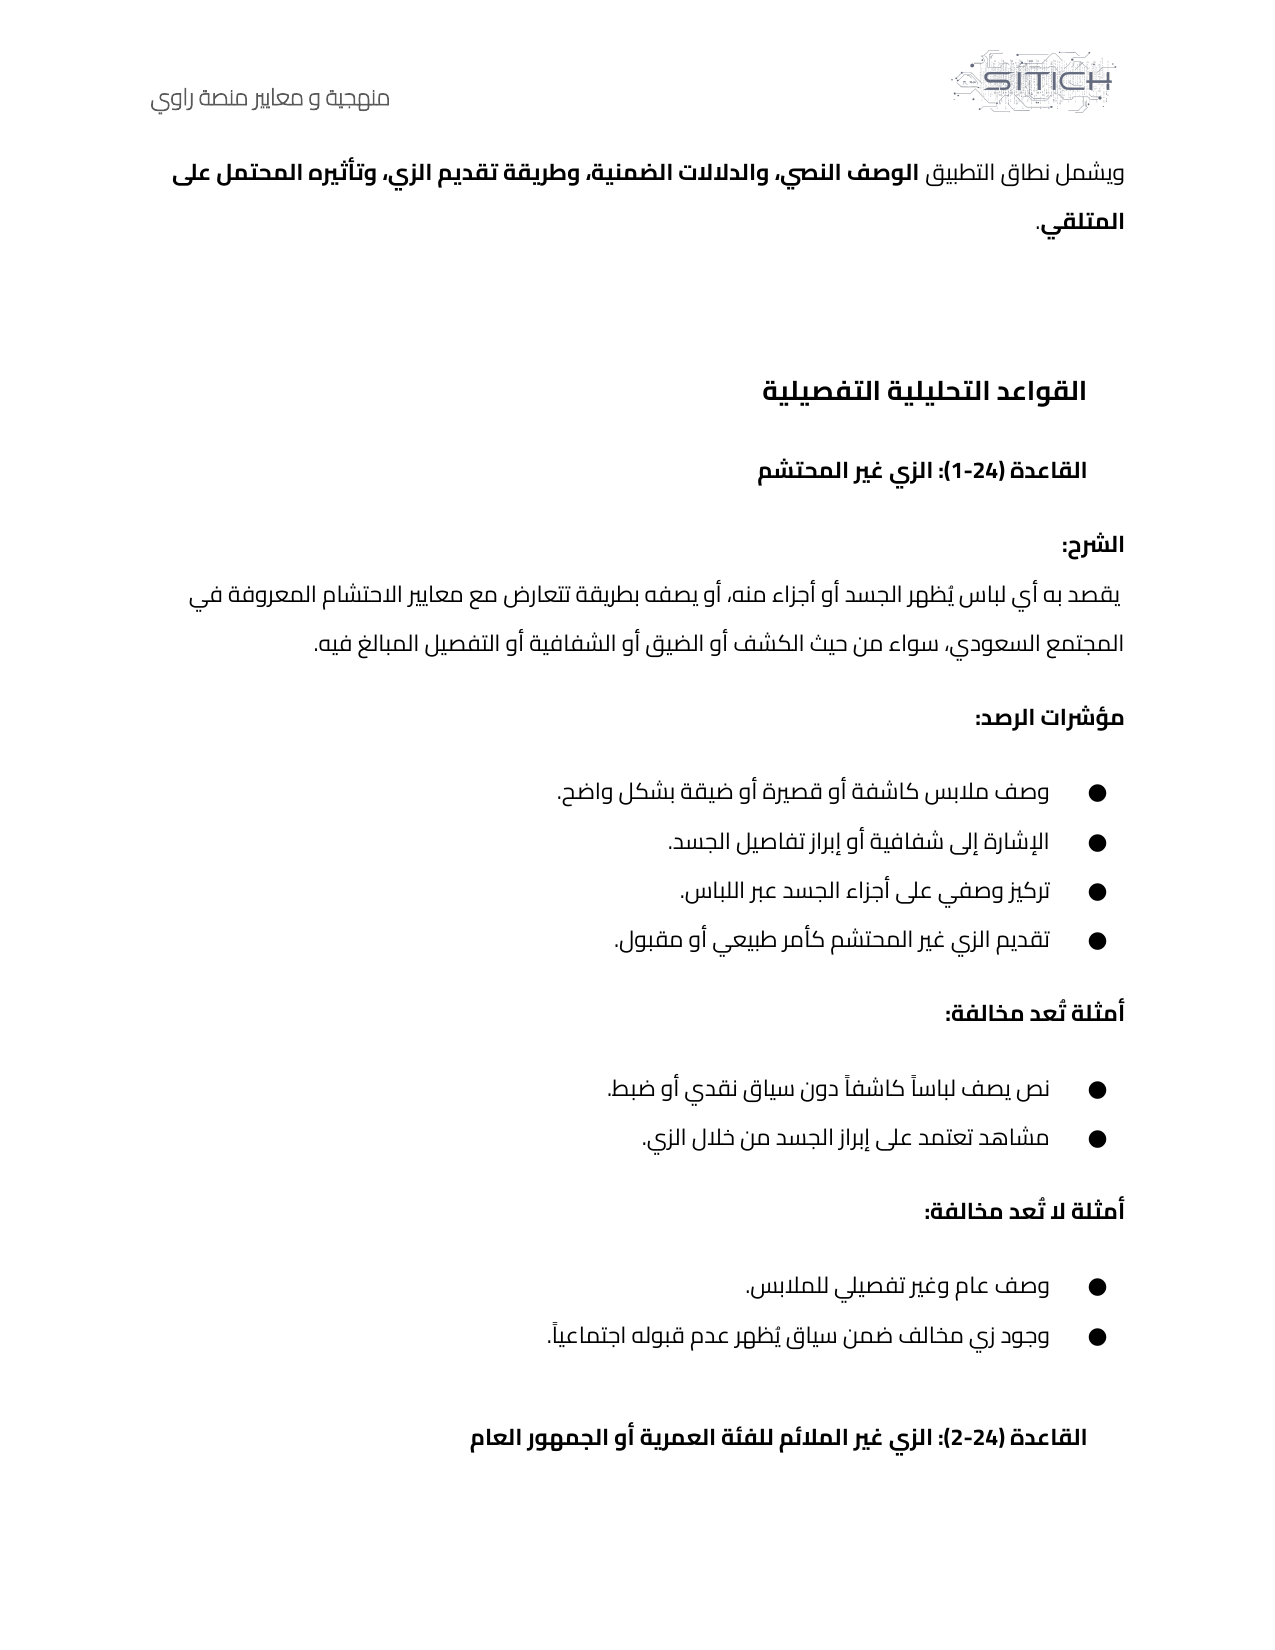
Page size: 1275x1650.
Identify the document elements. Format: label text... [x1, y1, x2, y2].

list وجود زي مخالف ضمن سياق يُظهر عدم قبوله اجتماعياً. [150, 1313, 1087, 1386]
subtitle القاعدة (24-1): الزي غير المحتشم [150, 448, 1087, 491]
list الإشارة إلى شفافية أو إبراز تفاصيل الجسد. [150, 819, 1087, 862]
text مؤشرات الرصد: [150, 696, 1125, 738]
text أمثلة تُعد مخالفة: [150, 992, 1125, 1035]
list تركيز وصفي على أجزاء الجسد عبر اللباس. [150, 868, 1087, 911]
text ويشمل نطاق التطبيق الوصف النصي، والدلالات الضمنية، وطريقة تقديم الزي، وتأثيره المحتمل على المتلقي. [150, 150, 1125, 242]
list نص يصف لباساً كاشفاً دون سياق نقدي أو ضبط. [150, 1066, 1087, 1109]
list وصف عام وغير تفصيلي للملابس. [150, 1264, 1087, 1307]
list تقديم الزي غير المحتشم كأمر طبيعي أو مقبول. [150, 918, 1087, 961]
list مشاهد تعتمد على إبراز الجسد من خلال الزي. [150, 1116, 1087, 1158]
text أمثلة لا تُعد مخالفة: [150, 1190, 1125, 1233]
text الشرح: يقصد به أي لباس يُظهر الجسد أو أجزاء منه، أو يصفه بطريقة تتعارض مع معايير الاحتشام المعروفة في المجتمع السعودي، سواء من حيث الكشف أو الضيق أو الشفافية أو التفصيل المبالغ فيه. [150, 523, 1125, 664]
subtitle القاعدة (24-2): الزي غير الملائم للفئة العمرية أو الجمهور العام [150, 1415, 1087, 1458]
list وصف ملابس كاشفة أو قصيرة أو ضيقة بشكل واضح. [150, 770, 1087, 813]
subtitle القواعد التحليلية التفصيلية [150, 365, 1087, 416]
